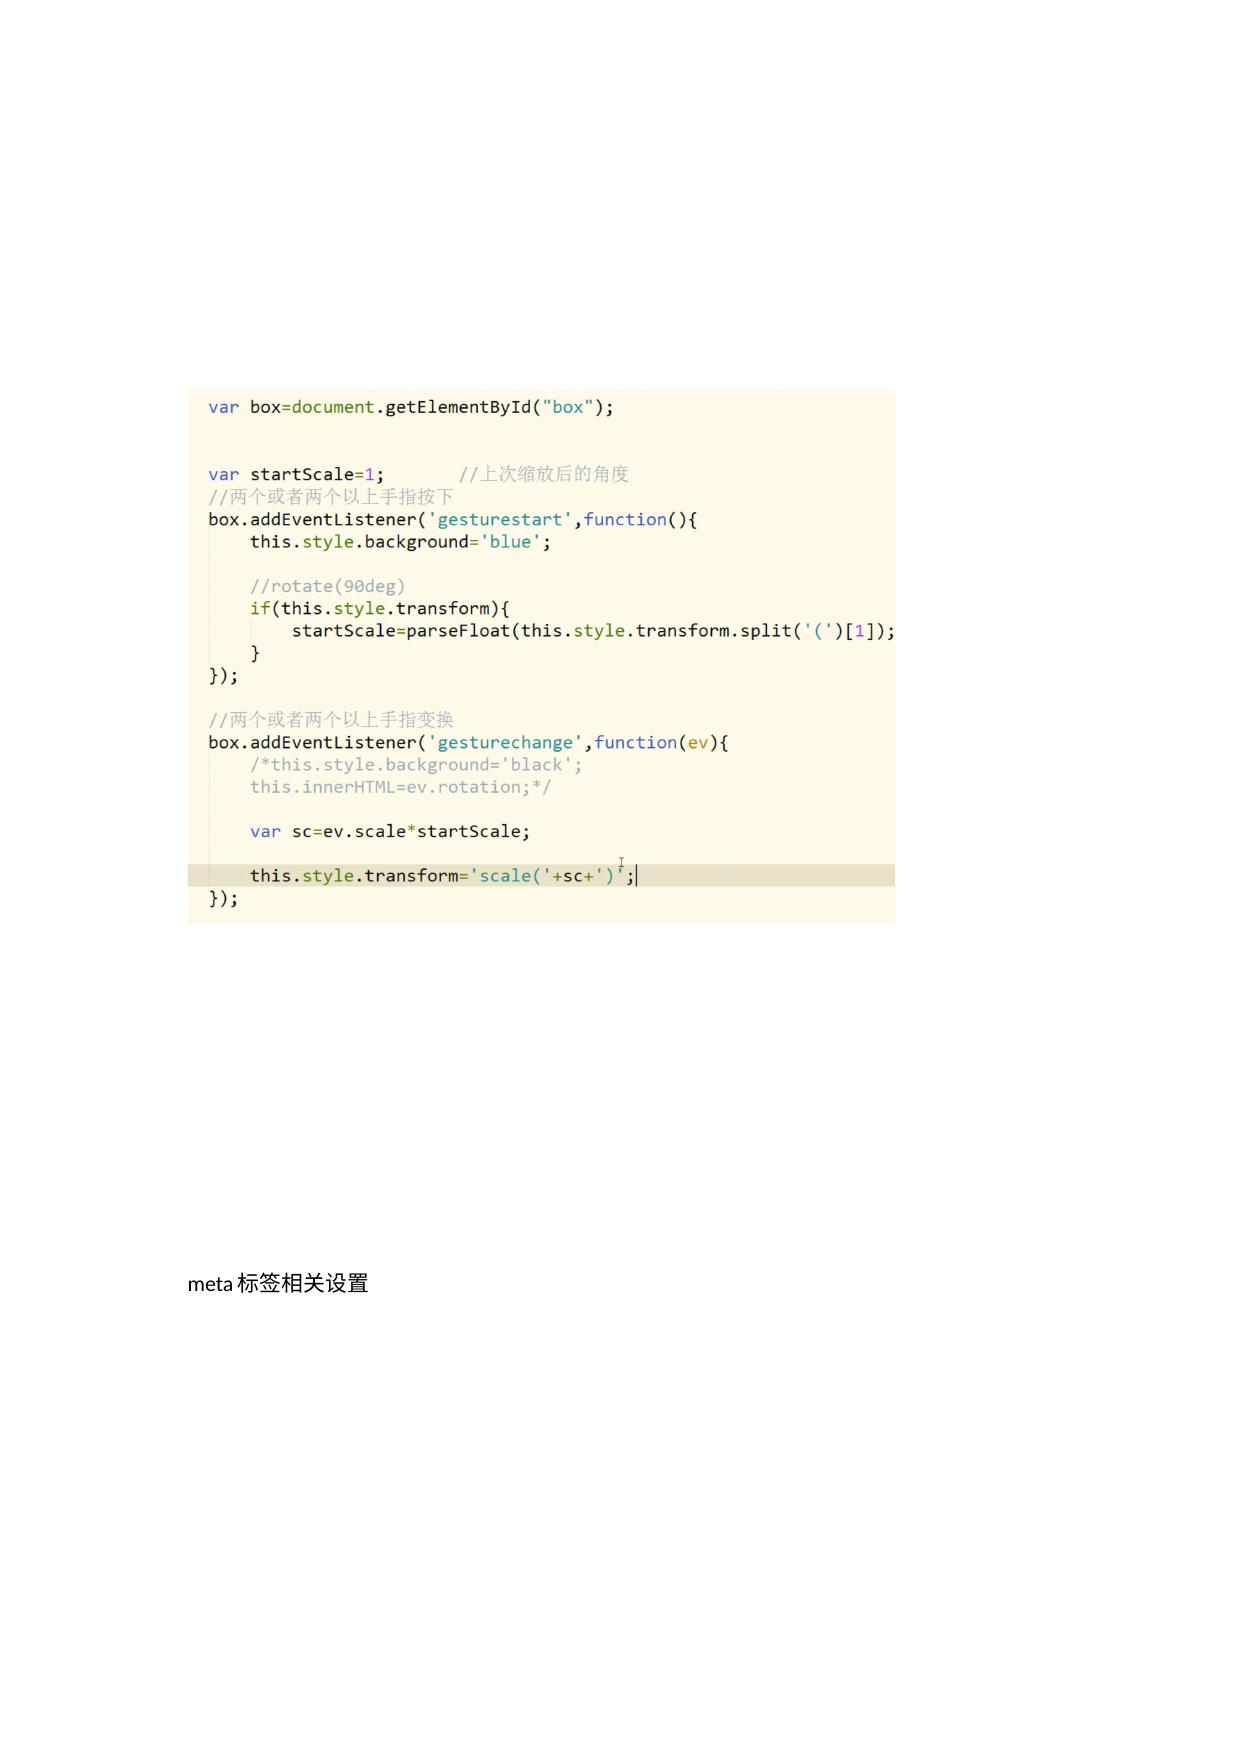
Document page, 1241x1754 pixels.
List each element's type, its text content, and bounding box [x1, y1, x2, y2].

text meta标签相关设置 [187, 1267, 1053, 1299]
picture [187, 389, 896, 924]
